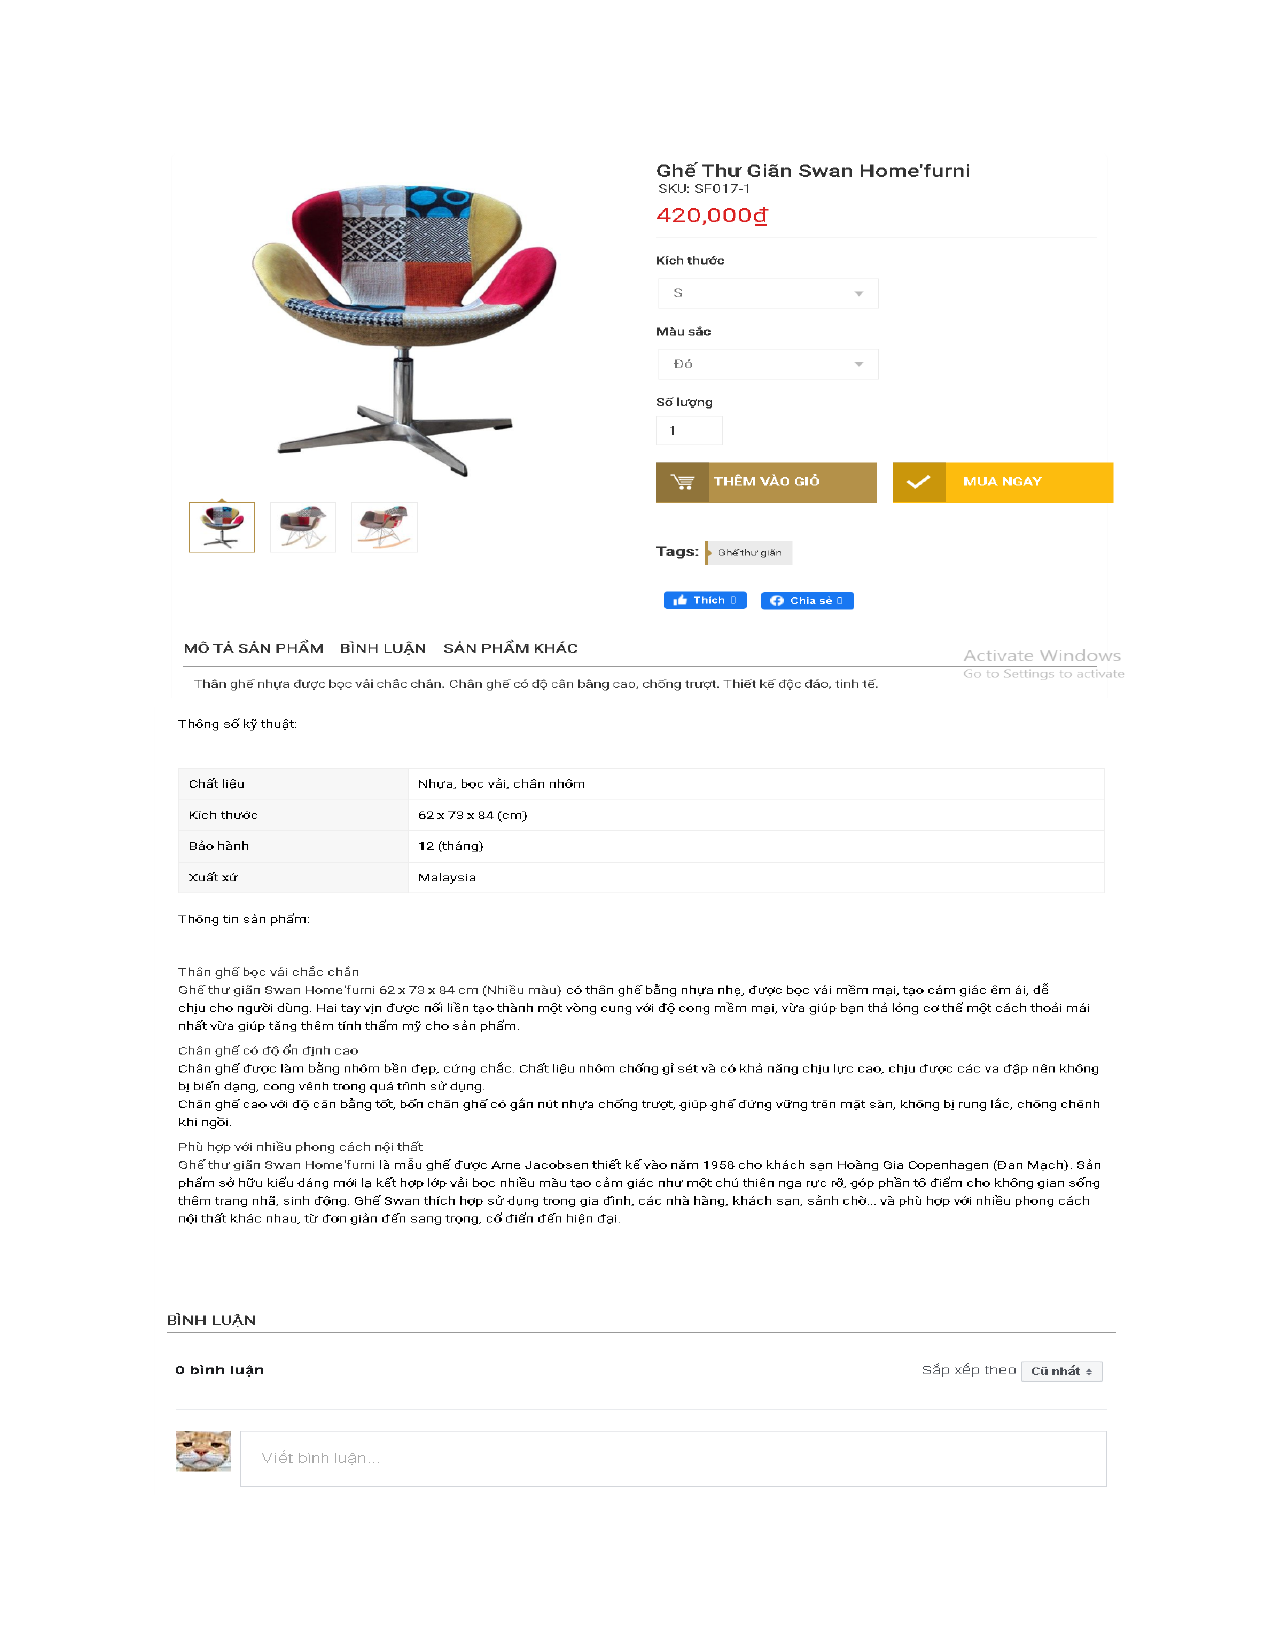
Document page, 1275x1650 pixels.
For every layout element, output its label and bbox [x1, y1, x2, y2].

picture [150, 707, 1125, 1495]
picture [150, 150, 1125, 698]
